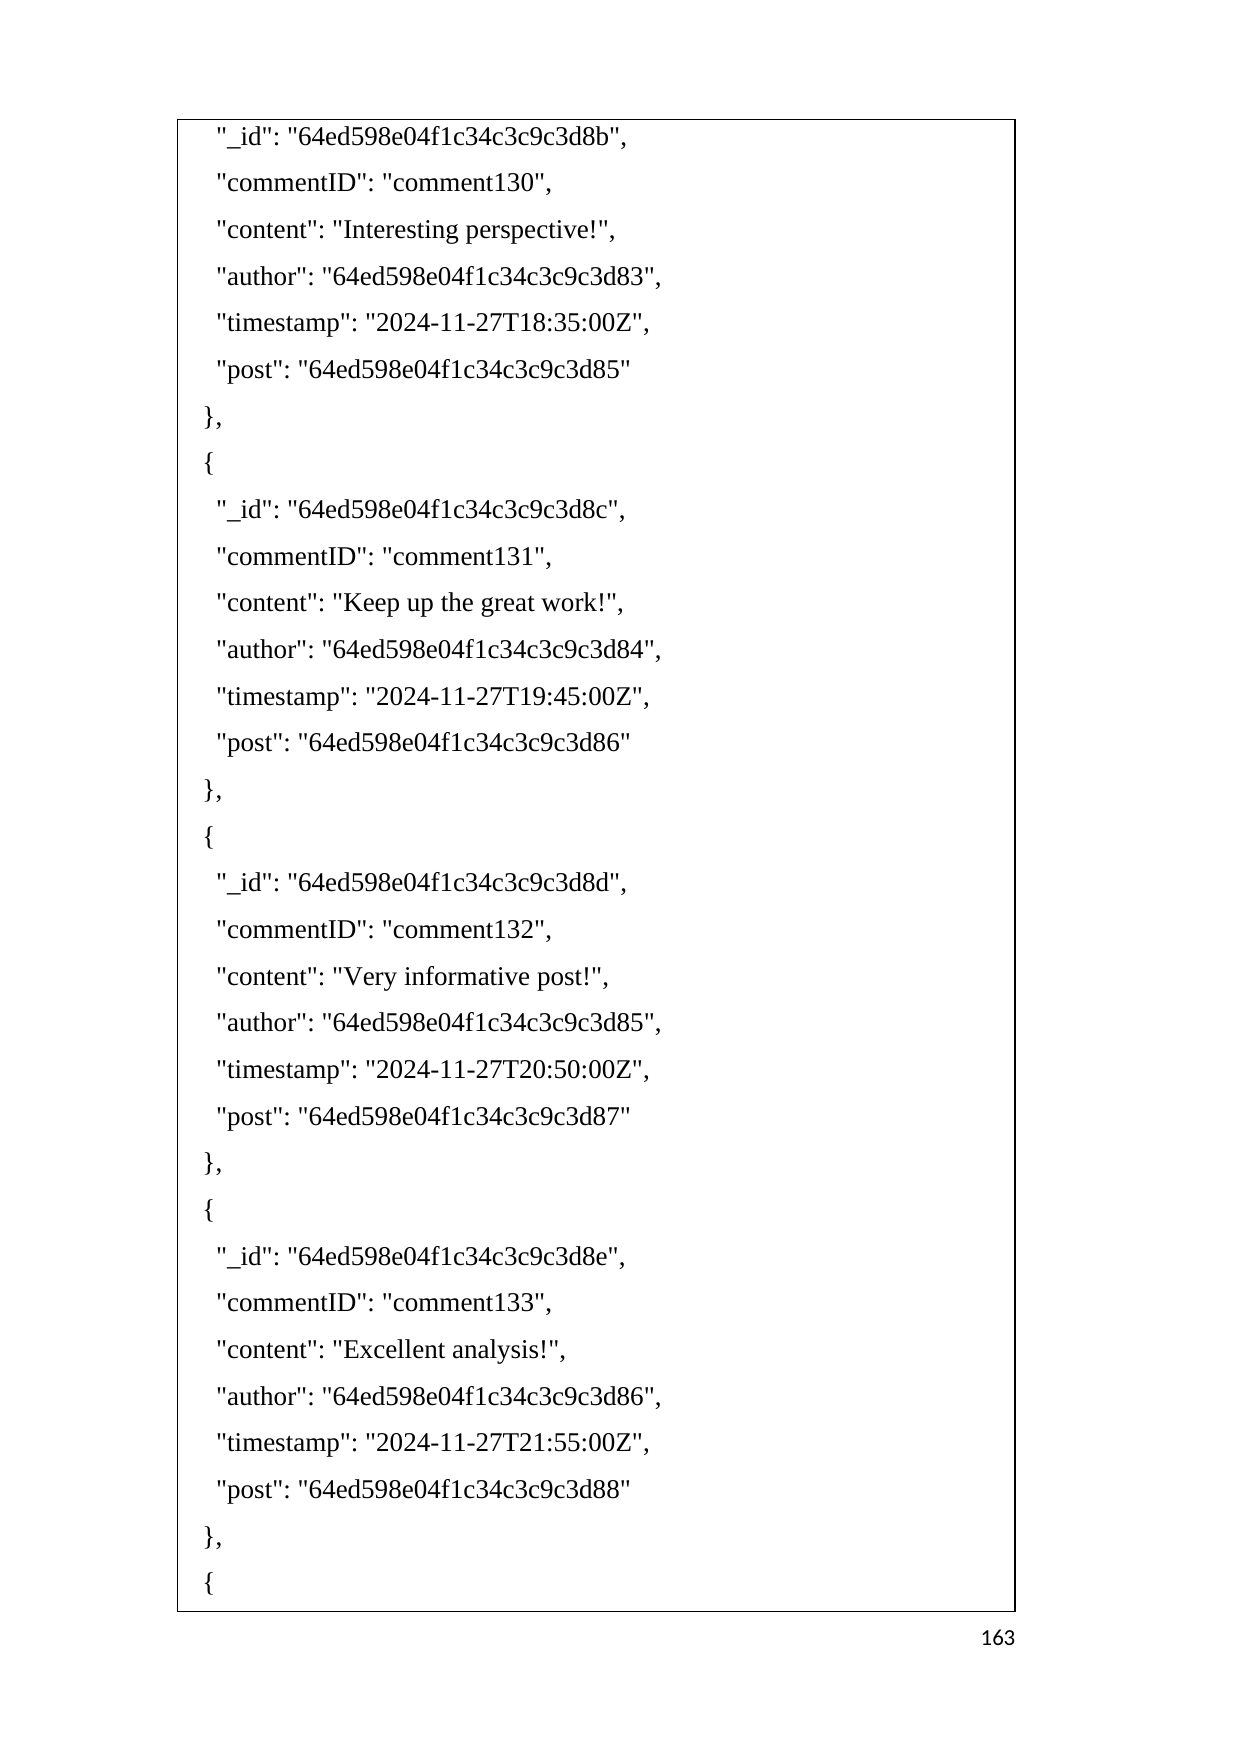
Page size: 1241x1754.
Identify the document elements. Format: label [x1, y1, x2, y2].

table_header [178, 120, 1014, 1611]
